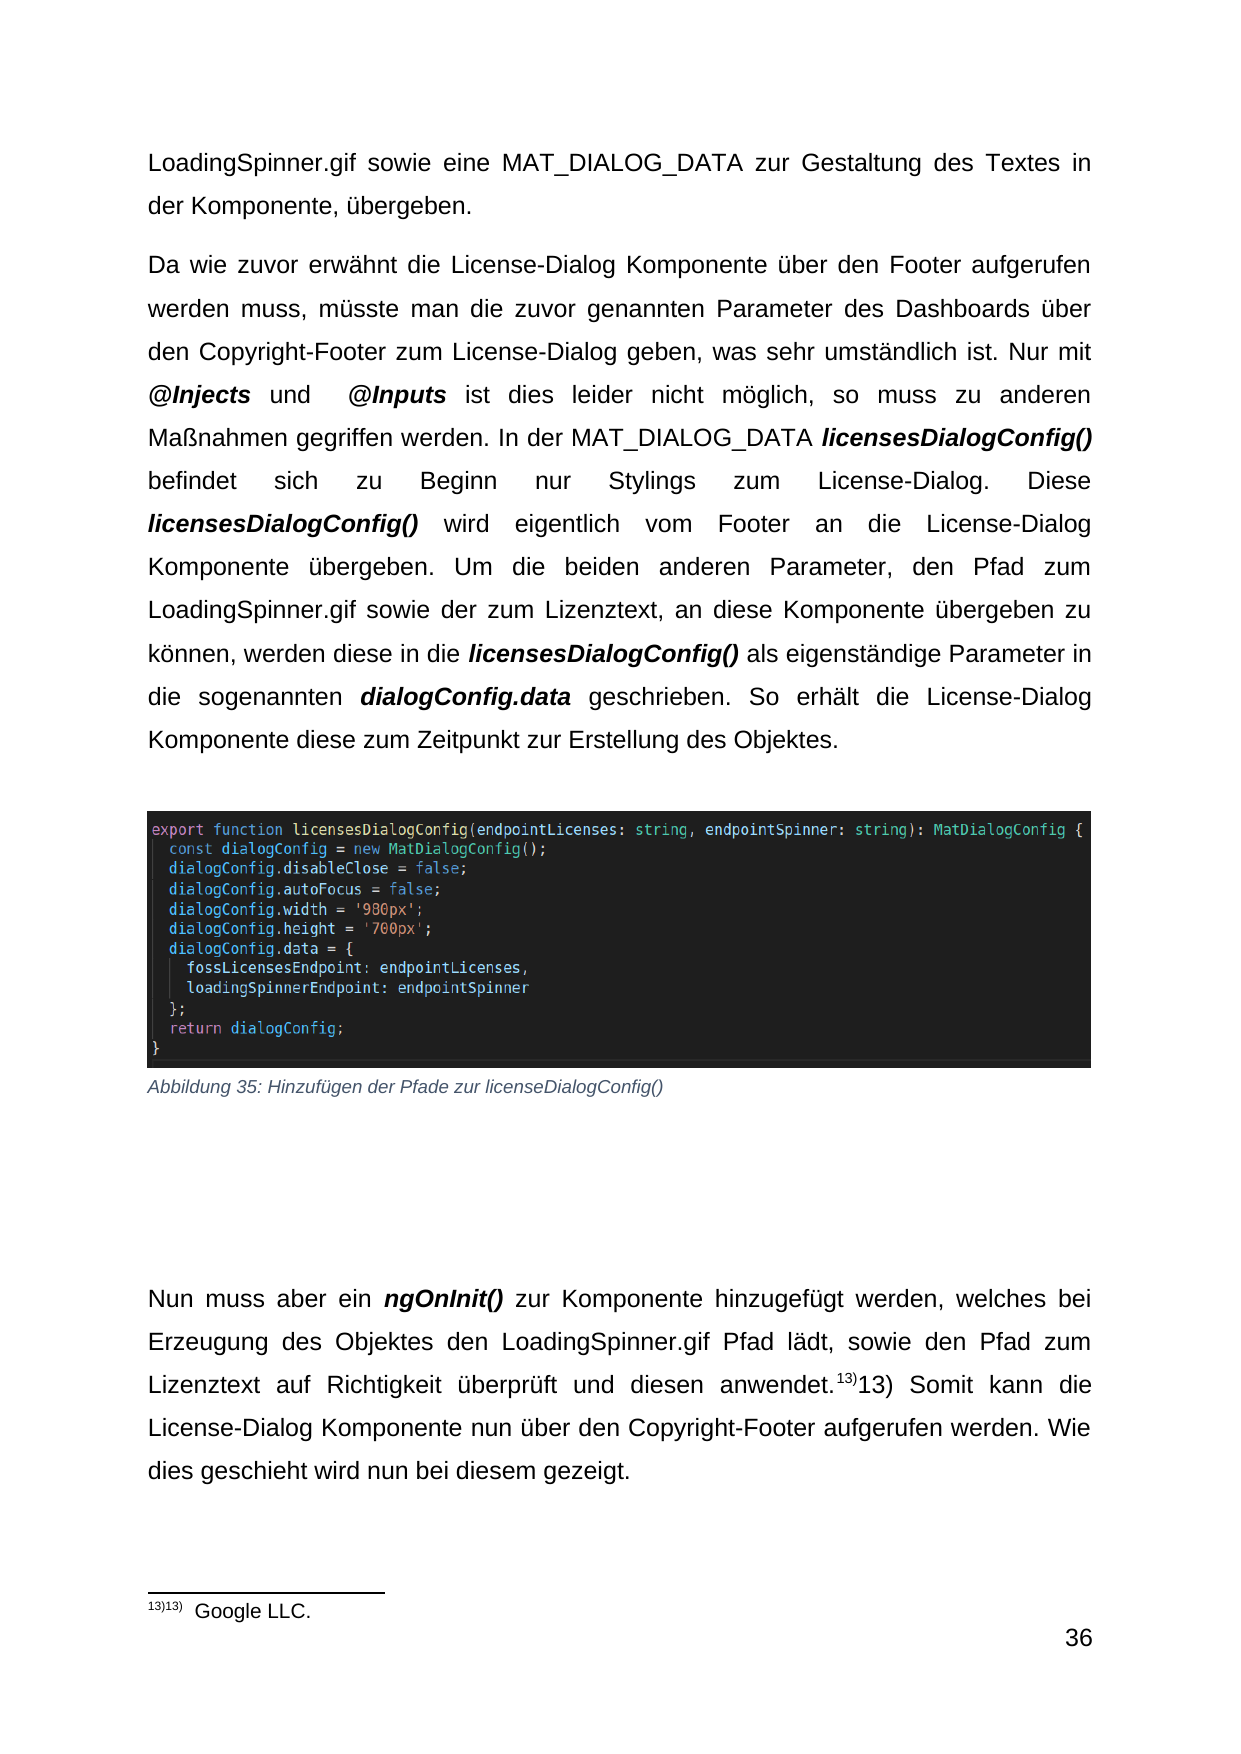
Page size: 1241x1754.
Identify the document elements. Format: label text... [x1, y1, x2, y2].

text Da wie zuvor erwähnt die License-Dialog Komponente über den Footer aufgerufen werden muss, müsste man die zuvor genannten Parameter des Dashboards über den Copyright-Footer zum License-Dialog geben, was sehr umständlich ist. Nur mit @Injects und @Inputs ist dies leider nicht möglich, so muss zu anderen Maßnahmen gegriffen werden. In der MAT_DIALOG_DATA licensesDialogConfig() befindet sich zu Beginn nur Stylings zum License-Dialog. Diese licensesDialogConfig() wird eigentlich vom Footer an die License-Dialog Komponente übergeben. Um die beiden anderen Parameter, den Pfad zum LoadingSpinner.gif sowie der zum Lizenztext, an diese Komponente übergeben zu können, werden diese in die licensesDialogConfig() als eigenständige Parameter in die sogenannten dialogConfig.data geschrieben. So erhält die License-Dialog Komponente diese zum Zeitpunkt zur Erstellung des Objektes. [148, 251, 1093, 754]
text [148, 148, 1093, 219]
text Nun muss aber ein ngOnInit() zur Komponente hinzugefügt werden, welches bei Erzeugung des Objektes den LoadingSpinner.gif Pfad lädt, sowie den Pfad zum Lizenztext auf Richtigkeit überprüft und diesen anwendet.13) Somit kann die License-Dialog Komponente nun über den Copyright-Footer aufgerufen werden. Wie dies geschieht wird nun bei diesem gezeigt. [148, 1283, 1093, 1485]
picture [147, 811, 1091, 1068]
